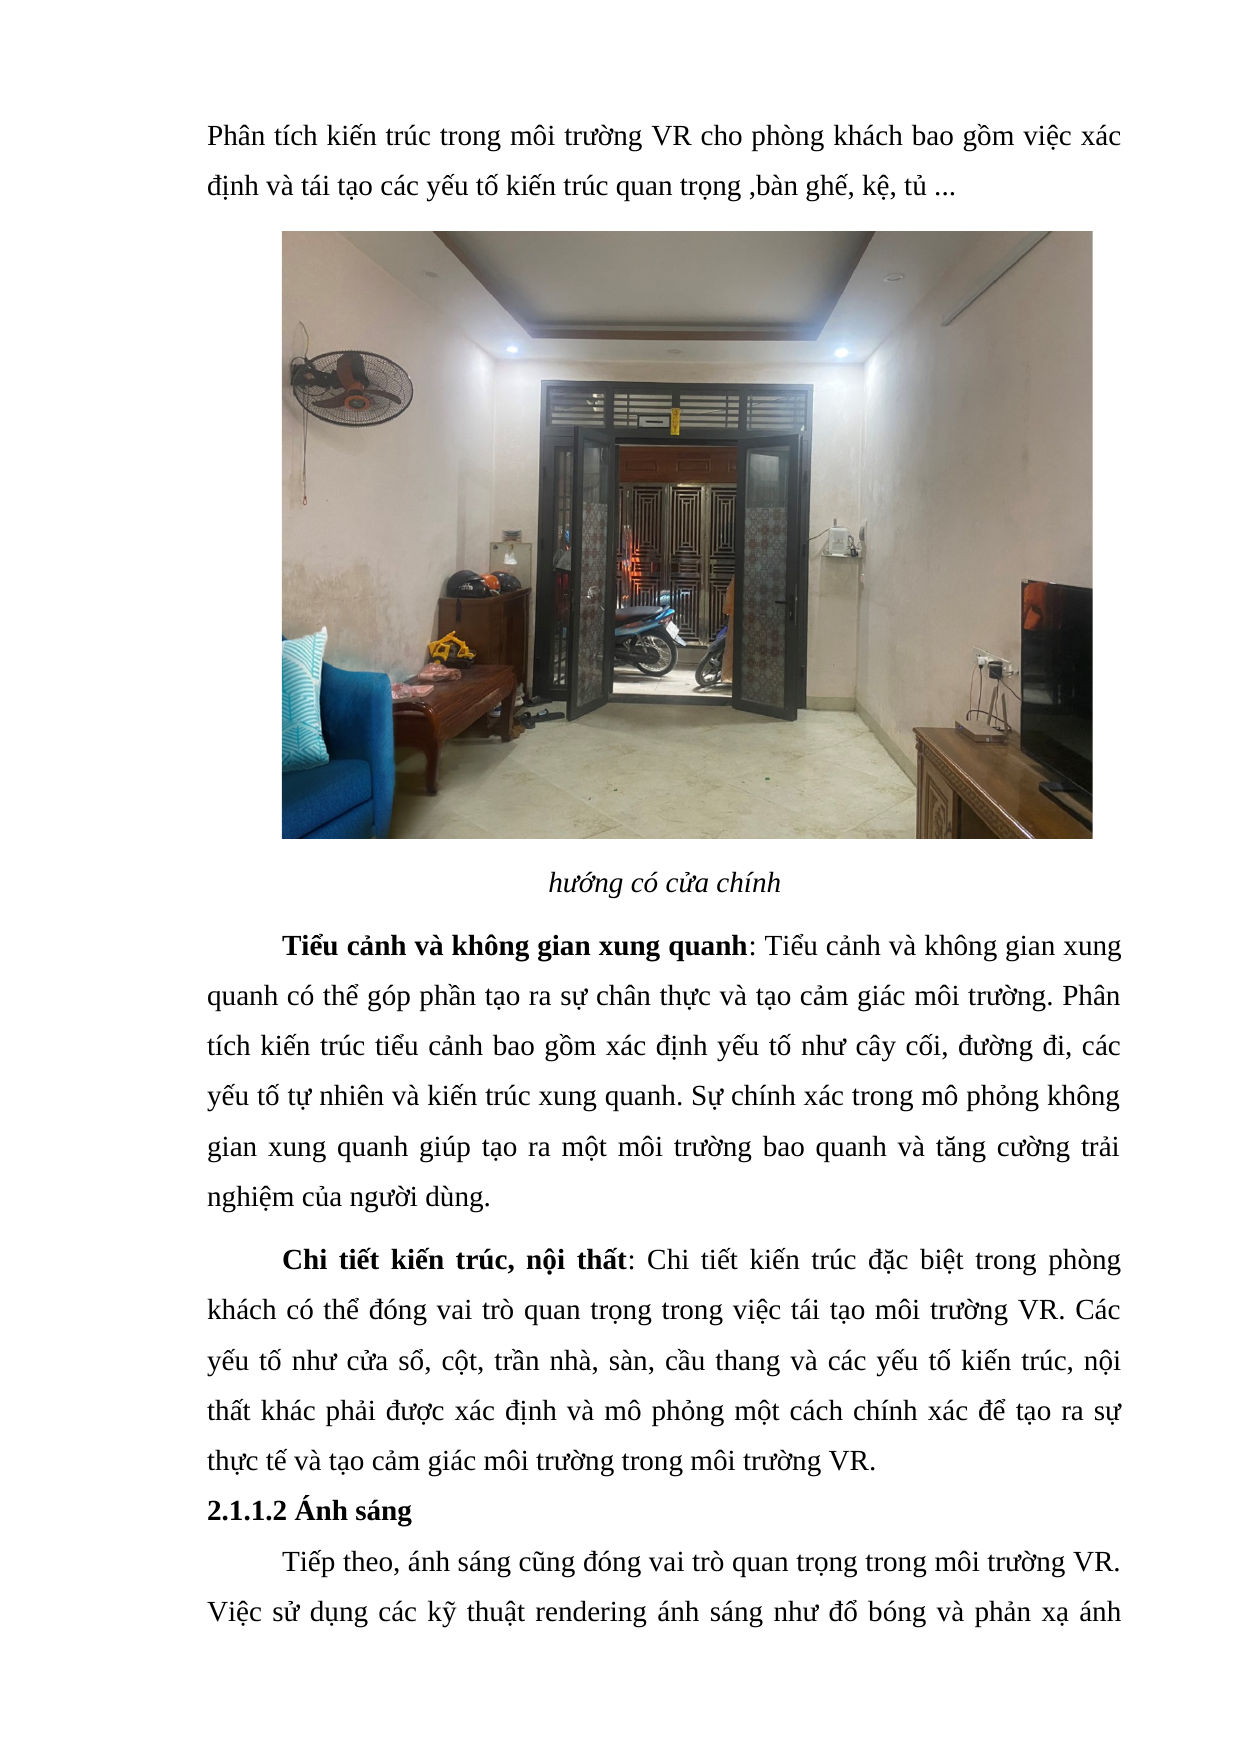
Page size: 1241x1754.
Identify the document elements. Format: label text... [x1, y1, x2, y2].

text Tiểu cảnh và không gian xung quanh: Tiểu cảnh và không gian xung quanh có thể góp phần tạo ra sự chân thực và tạo cảm giác môi trường. Phân tích kiến trúc tiểu cảnh bao gồm xác định yếu tố như cây cối, đường đi, các yếu tố tự nhiên và kiến trúc xung quanh. Sự chính xác trong mô phỏng không gian xung quanh giúp tạo ra một môi trường bao quanh và tăng cường trải nghiệm của người dùng. [207, 928, 1122, 1213]
text Phân tích kiến trúc trong môi trường VR cho phòng khách bao gồm việc xác định và tái tạo các yếu tố kiến trúc quan trọng ,bàn ghế, kệ, tủ ... [207, 118, 1122, 202]
text Chi tiết kiến trúc, nội thất: Chi tiết kiến trúc đặc biệt trong phòng khách có thể đóng vai trò quan trọng trong việc tái tạo môi trường VR. Các yếu tố như cửa sổ, cột, trần nhà, sàn, cầu thang và các yếu tố kiến trúc, nội thất khác phải được xác định và mô phỏng một cách chính xác để tạo ra sự thực tế và tạo cảm giác môi trường trong môi trường VR. [207, 1242, 1122, 1477]
picture [281, 231, 1093, 839]
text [207, 1544, 1122, 1628]
subtitle 2.1.1.2 Ánh sáng [207, 1493, 1122, 1527]
text hướng có cửa chính [207, 865, 1122, 898]
